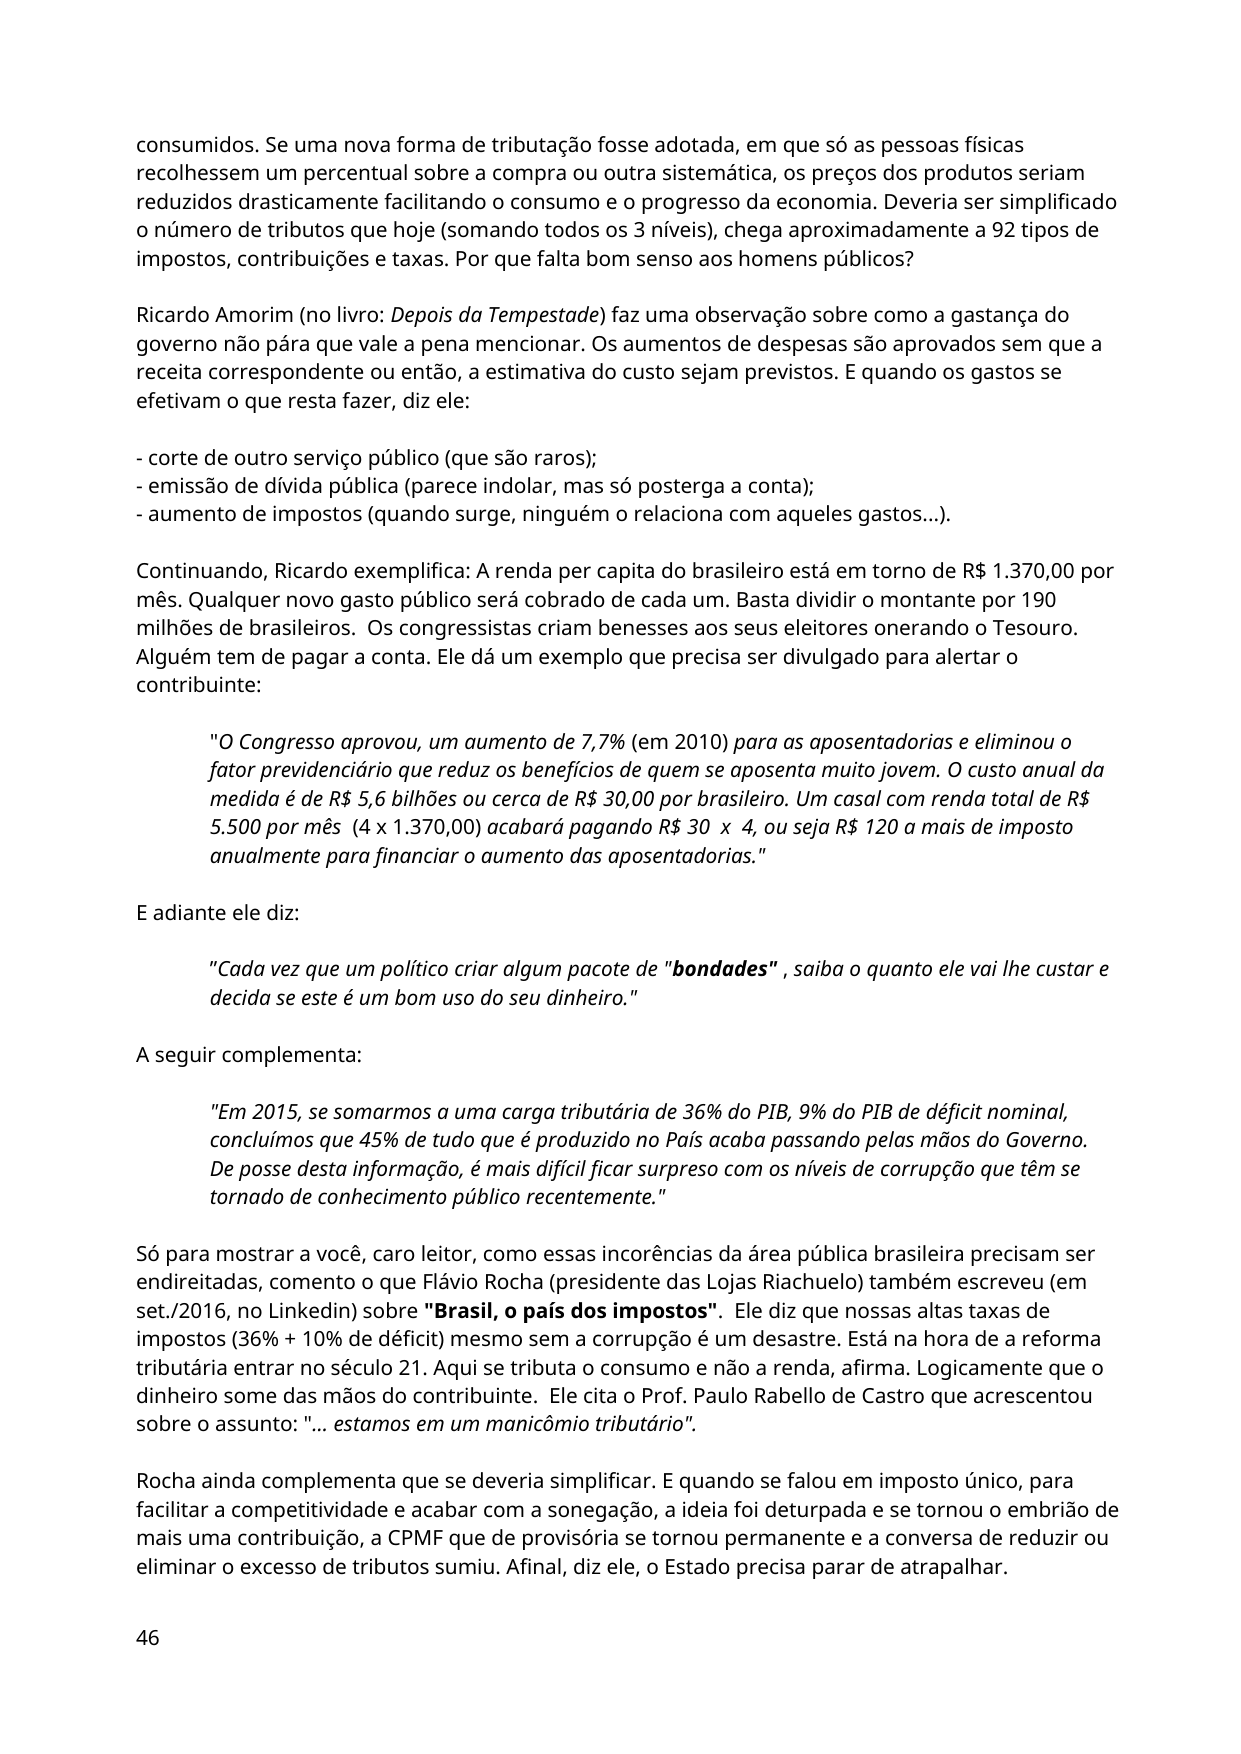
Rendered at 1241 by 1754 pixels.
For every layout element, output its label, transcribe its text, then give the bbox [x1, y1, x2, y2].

text De posse desta informação, é mais difícil ficar surpreso com os níveis de corrupção que têm se tornado de conhecimento público recentemente." [209, 1154, 1122, 1211]
text Ricardo Amorim (no livro: Depois da Tempestade) faz uma observação sobre como a gastança do governo não pára que vale a pena mencionar. Os aumentos de despesas são aprovados sem que a receita correspondente ou então, a estimativa do custo sejam previstos. E quando os gastos se efetivam o que resta fazer, diz ele: [136, 301, 1122, 414]
text ”Cada vez que um político criar algum pacote de "bondades" , saiba o quanto ele vai lhe custar e decida se este é um bom uso do seu dinheiro." [209, 954, 1122, 1011]
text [136, 130, 1122, 272]
text Rocha ainda complementa que se deveria simplificar. E quando se falou em imposto único, para facilitar a competitividade e acabar com a sonegação, a ideia foi deturpada e se tornou o embrião de mais uma contribuição, a CPMF que de provisória se tornou permanente e a conversa de reduzir ou eliminar o excesso de tributos sumiu. Afinal, diz ele, o Estado precisa parar de atrapalhar. [136, 1466, 1122, 1580]
text Continuando, Ricardo exemplifica: A renda per capita do brasileiro está em torno de R$ 1.370,00 por mês. Qualquer novo gasto público será cobrado de cada um. Basta dividir o montante por 190 milhões de brasileiros. Os congressistas criam benesses aos seus eleitores onerando o Tesouro. Alguém tem de pagar a conta. Ele dá um exemplo que precisa ser divulgado para alertar o contribuinte: [136, 556, 1122, 699]
text Só para mostrar a você, caro leitor, como essas incorências da área pública brasileira precisam ser endireitadas, comento o que Flávio Rocha (presidente das Lojas Riachuelo) também escreveu (em set./2016, no Linkedin) sobre "Brasil, o país dos impostos". Ele diz que nossas altas taxas de impostos (36% + 10% de déficit) mesmo sem a corrupção é um desastre. Está na hora de a reforma tributária entrar no século 21. Aqui se tributa o consumo e não a renda, afirma. Logicamente que o dinheiro some das mãos do contribuinte. Ele cita o Prof. Paulo Rabello de Castro que acrescentou sobre o assunto: "... estamos em um manicômio tributário". [136, 1239, 1122, 1438]
text - aumento de impostos (quando surge, ninguém o relaciona com aqueles gastos...). [136, 499, 1122, 528]
text E adiante ele diz: [136, 898, 1122, 926]
text "O Congresso aprovou, um aumento de 7,7% (em 2010) para as aposentadorias e eliminou o fator previdenciário que reduz os benefícios de quem se aposenta muito jovem. O custo anual da medida é de R$ 5,6 bilhões ou cerca de R$ 30,00 por brasileiro. Um casal com renda total de R$ 5.500 por mês (4 x 1.370,00) acabará pagando R$ 30 x 4, ou seja R$ 120 a mais de imposto anualmente para financiar o aumento das aposentadorias." [209, 727, 1122, 869]
text - emissão de dívida pública (parece indolar, mas só posterga a conta); [136, 471, 1122, 499]
text - corte de outro serviço público (que são raros); [136, 443, 1122, 471]
text "Em 2015, se somarmos a uma carga tributária de 36% do PIB, 9% do PIB de déficit nominal, concluímos que 45% de tudo que é produzido no País acaba passando pelas mãos do Governo. [209, 1097, 1122, 1154]
text A seguir complementa: [136, 1040, 1122, 1068]
